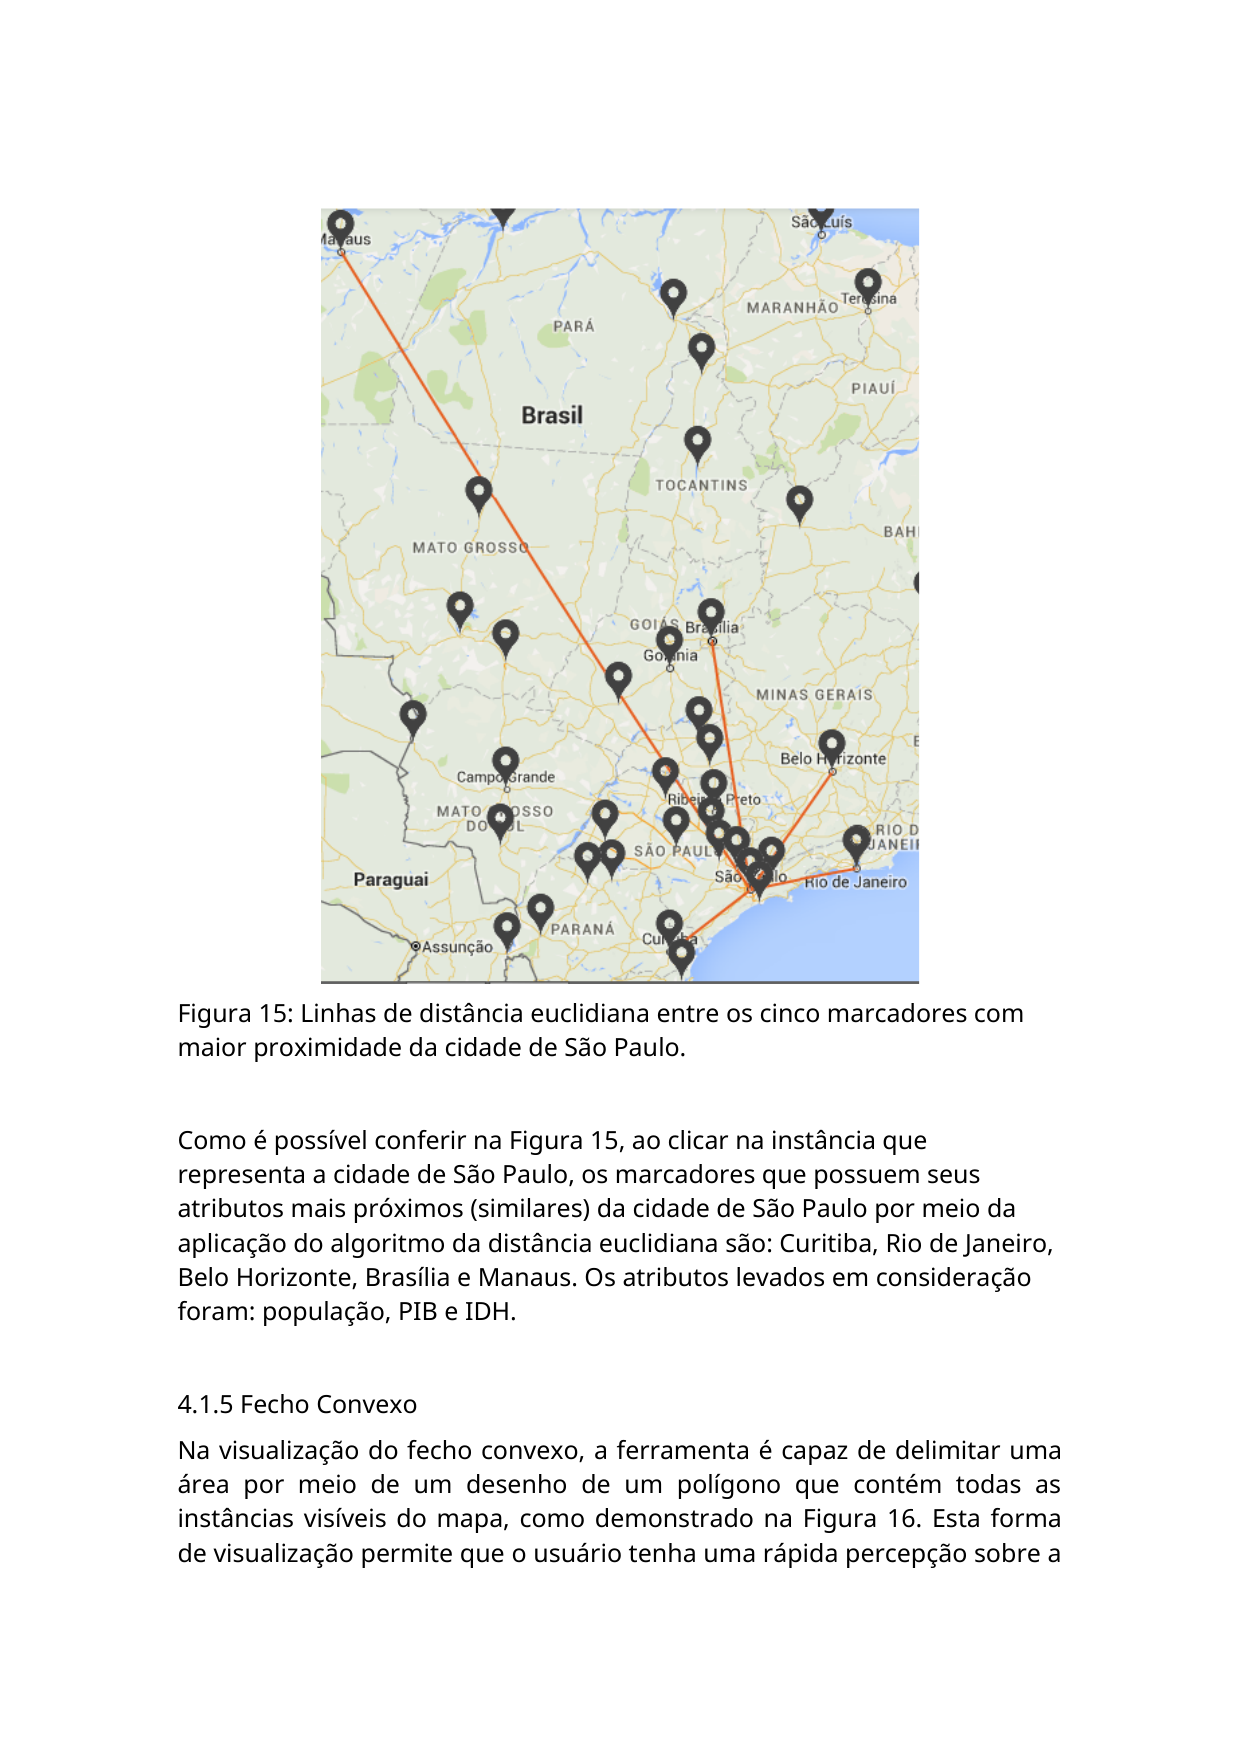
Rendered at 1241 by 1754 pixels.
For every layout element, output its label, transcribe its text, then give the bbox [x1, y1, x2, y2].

picture [321, 206, 920, 984]
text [177, 1433, 1063, 1569]
text Figura 15: Linhas de distância euclidiana entre os cinco marcadores com maior proximidade da cidade de São Paulo. [177, 996, 1063, 1064]
text 4.1.5 Fecho Convexo [177, 1386, 1063, 1421]
text Como é possível conferir na Figura 15, ao clicar na instância que representa a cidade de São Paulo, os marcadores que possuem seus atributos mais próximos (similares) da cidade de São Paulo por meio da aplicação do algoritmo da distância euclidiana são: Curitiba, Rio de Janeiro, Belo Horizonte, Brasília e Manaus. Os atributos levados em consideração foram: população, PIB e IDH. [177, 1123, 1063, 1327]
